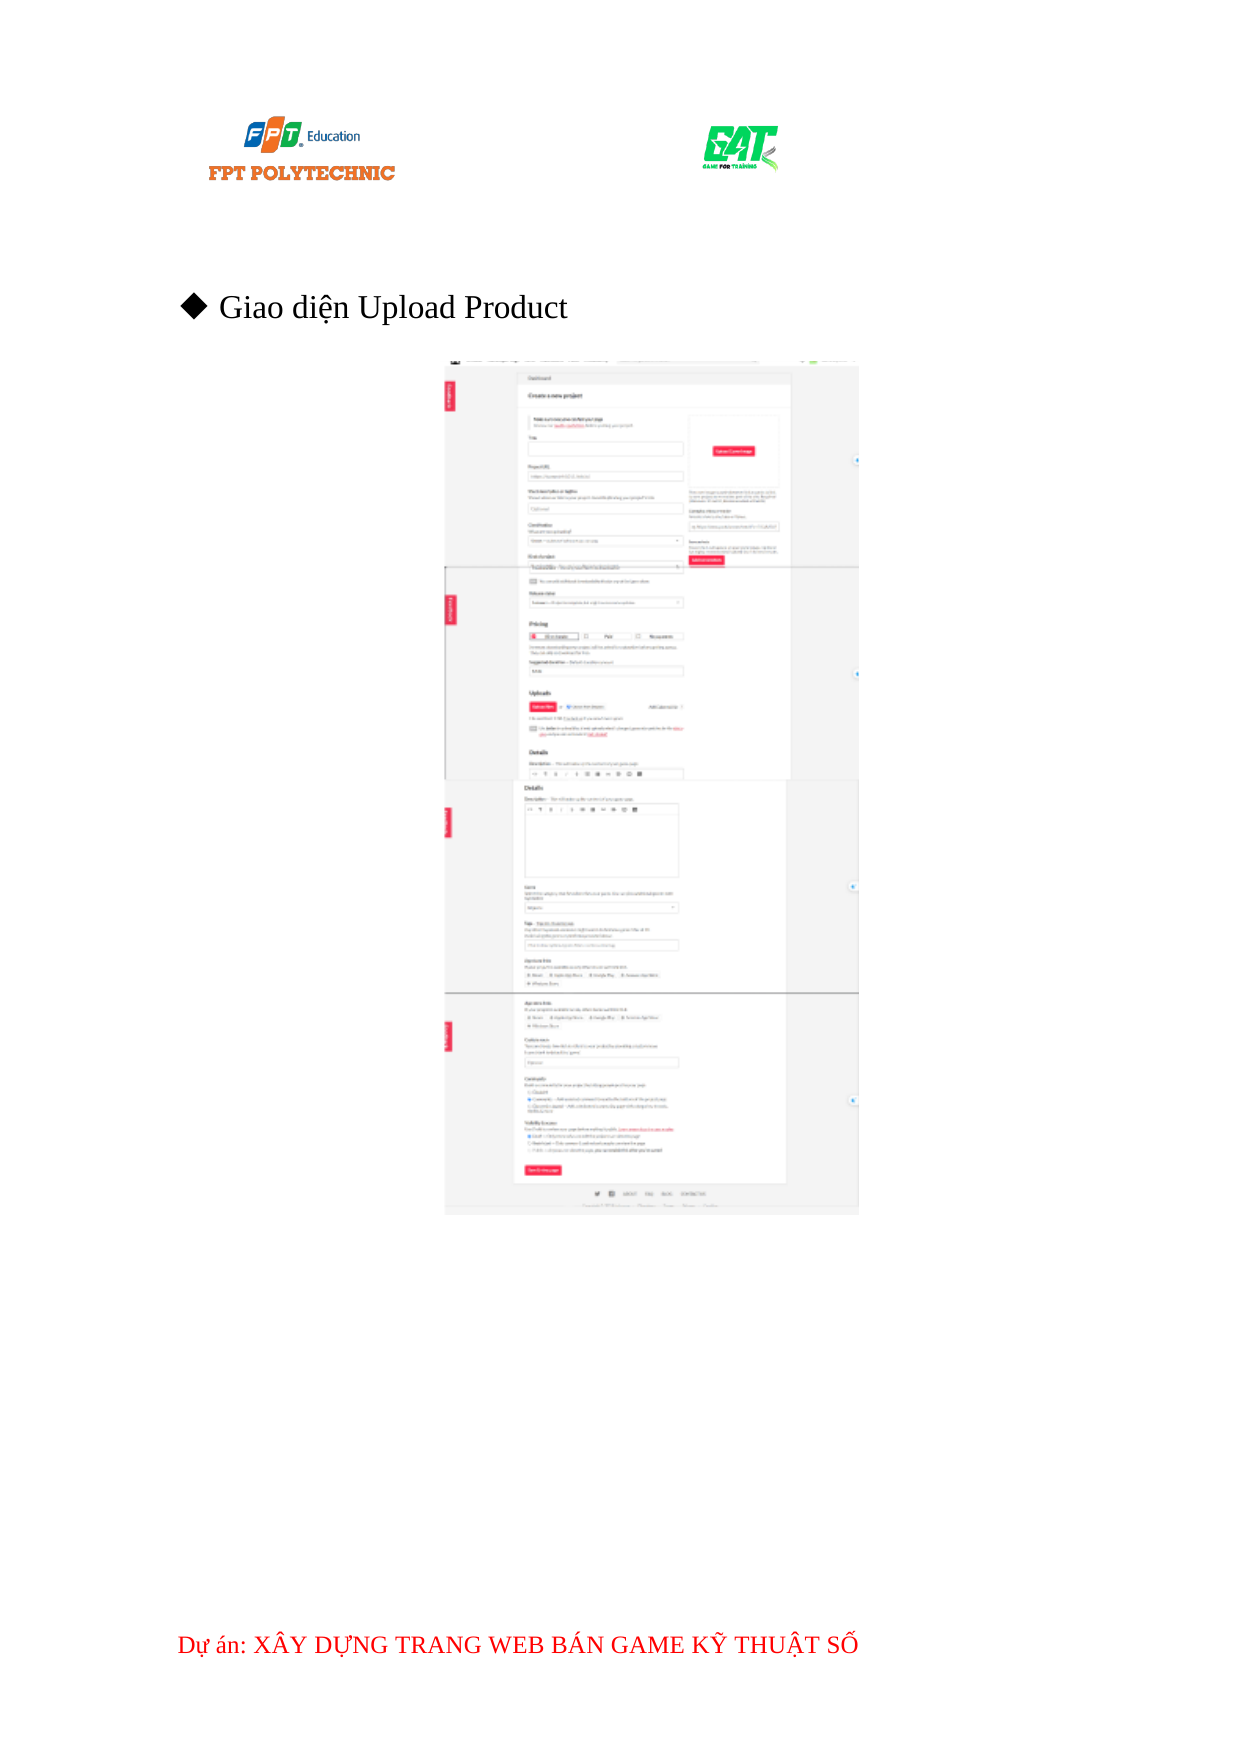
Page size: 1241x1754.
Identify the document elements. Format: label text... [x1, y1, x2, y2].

picture [440, 361, 859, 1215]
text Giao diện Upload Product [177, 288, 1122, 326]
picture [700, 104, 782, 186]
picture [202, 110, 401, 186]
